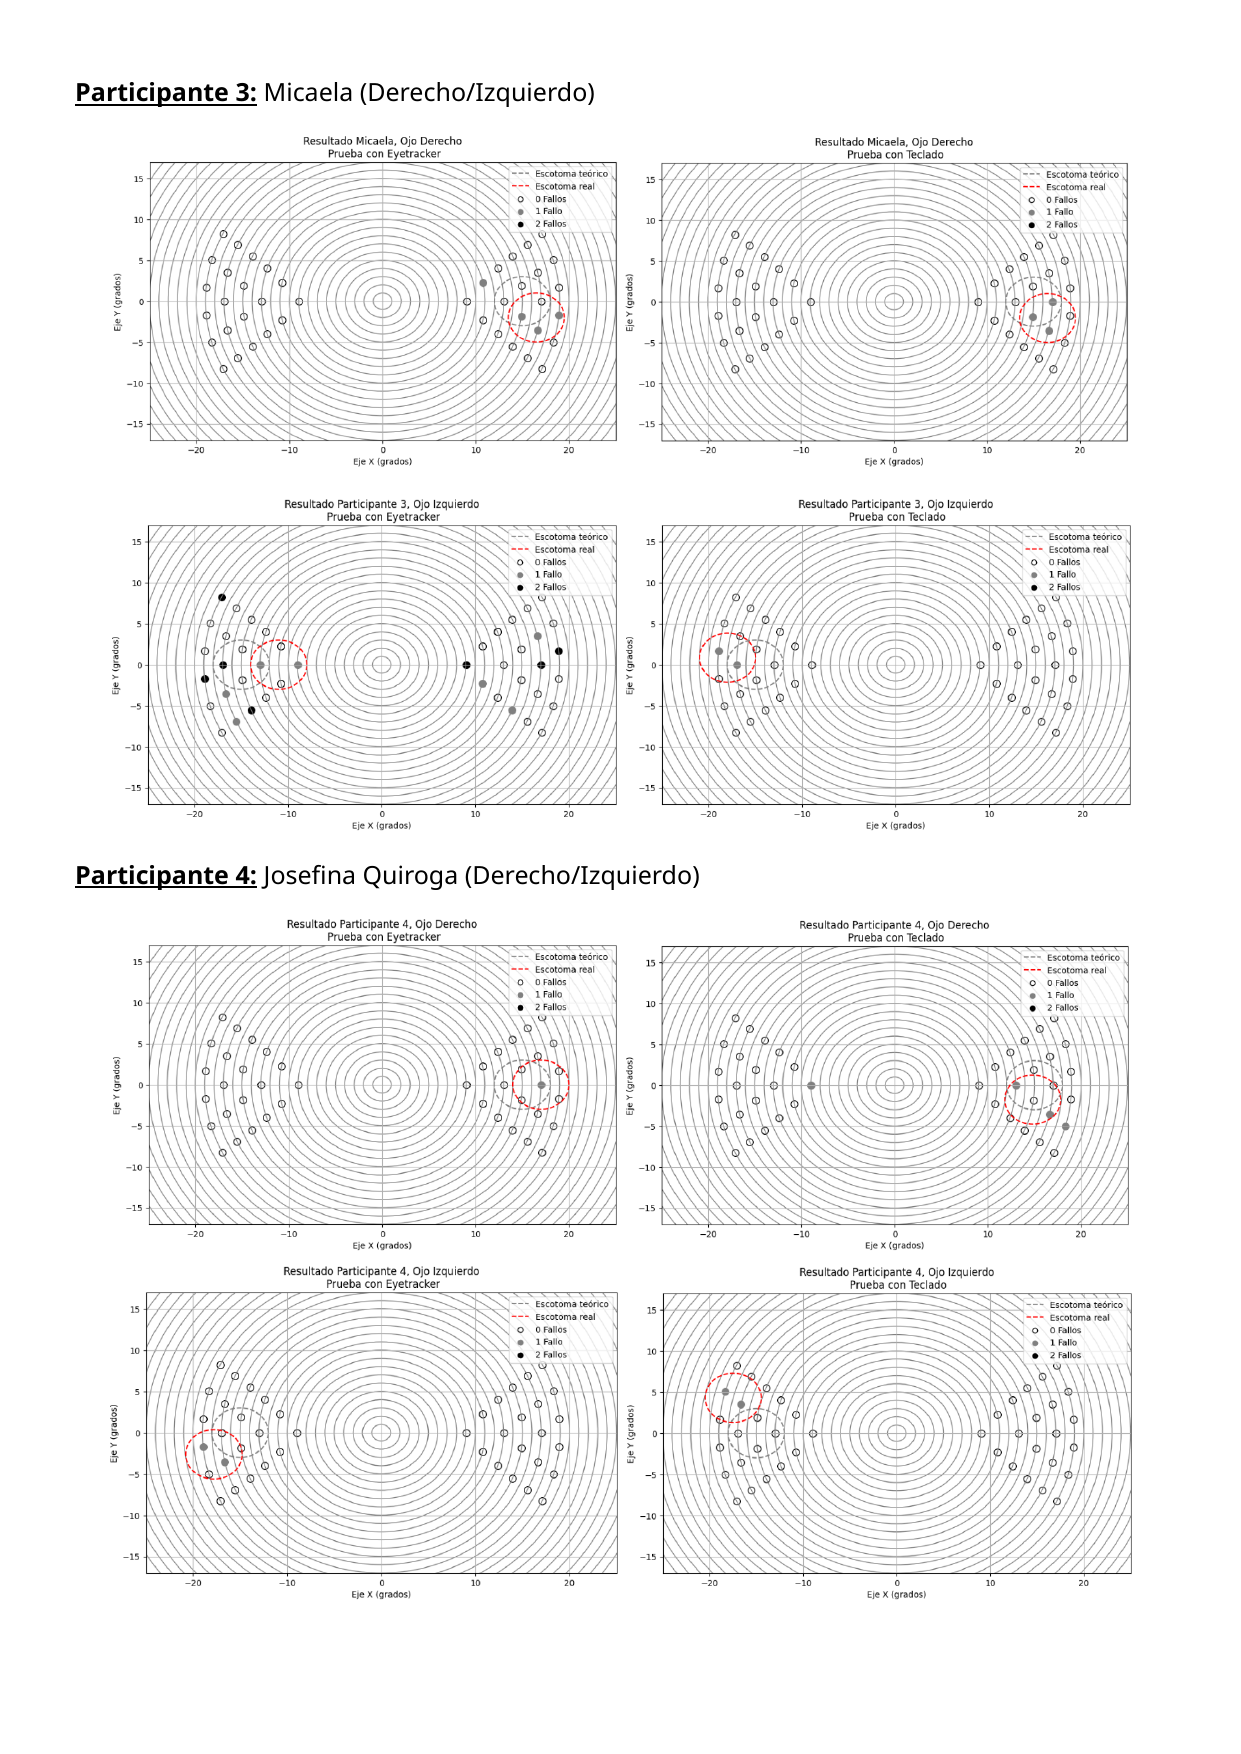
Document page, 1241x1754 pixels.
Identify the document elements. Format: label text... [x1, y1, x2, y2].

picture [108, 130, 1132, 472]
text Participante 4: Josefina Quiroga (Derecho/Izquierdo) [75, 858, 1165, 892]
text Participante 3: Micaela (Derecho/Izquierdo) [75, 75, 1165, 109]
picture [104, 1260, 1136, 1605]
picture [107, 913, 1133, 1256]
picture [106, 493, 1135, 836]
